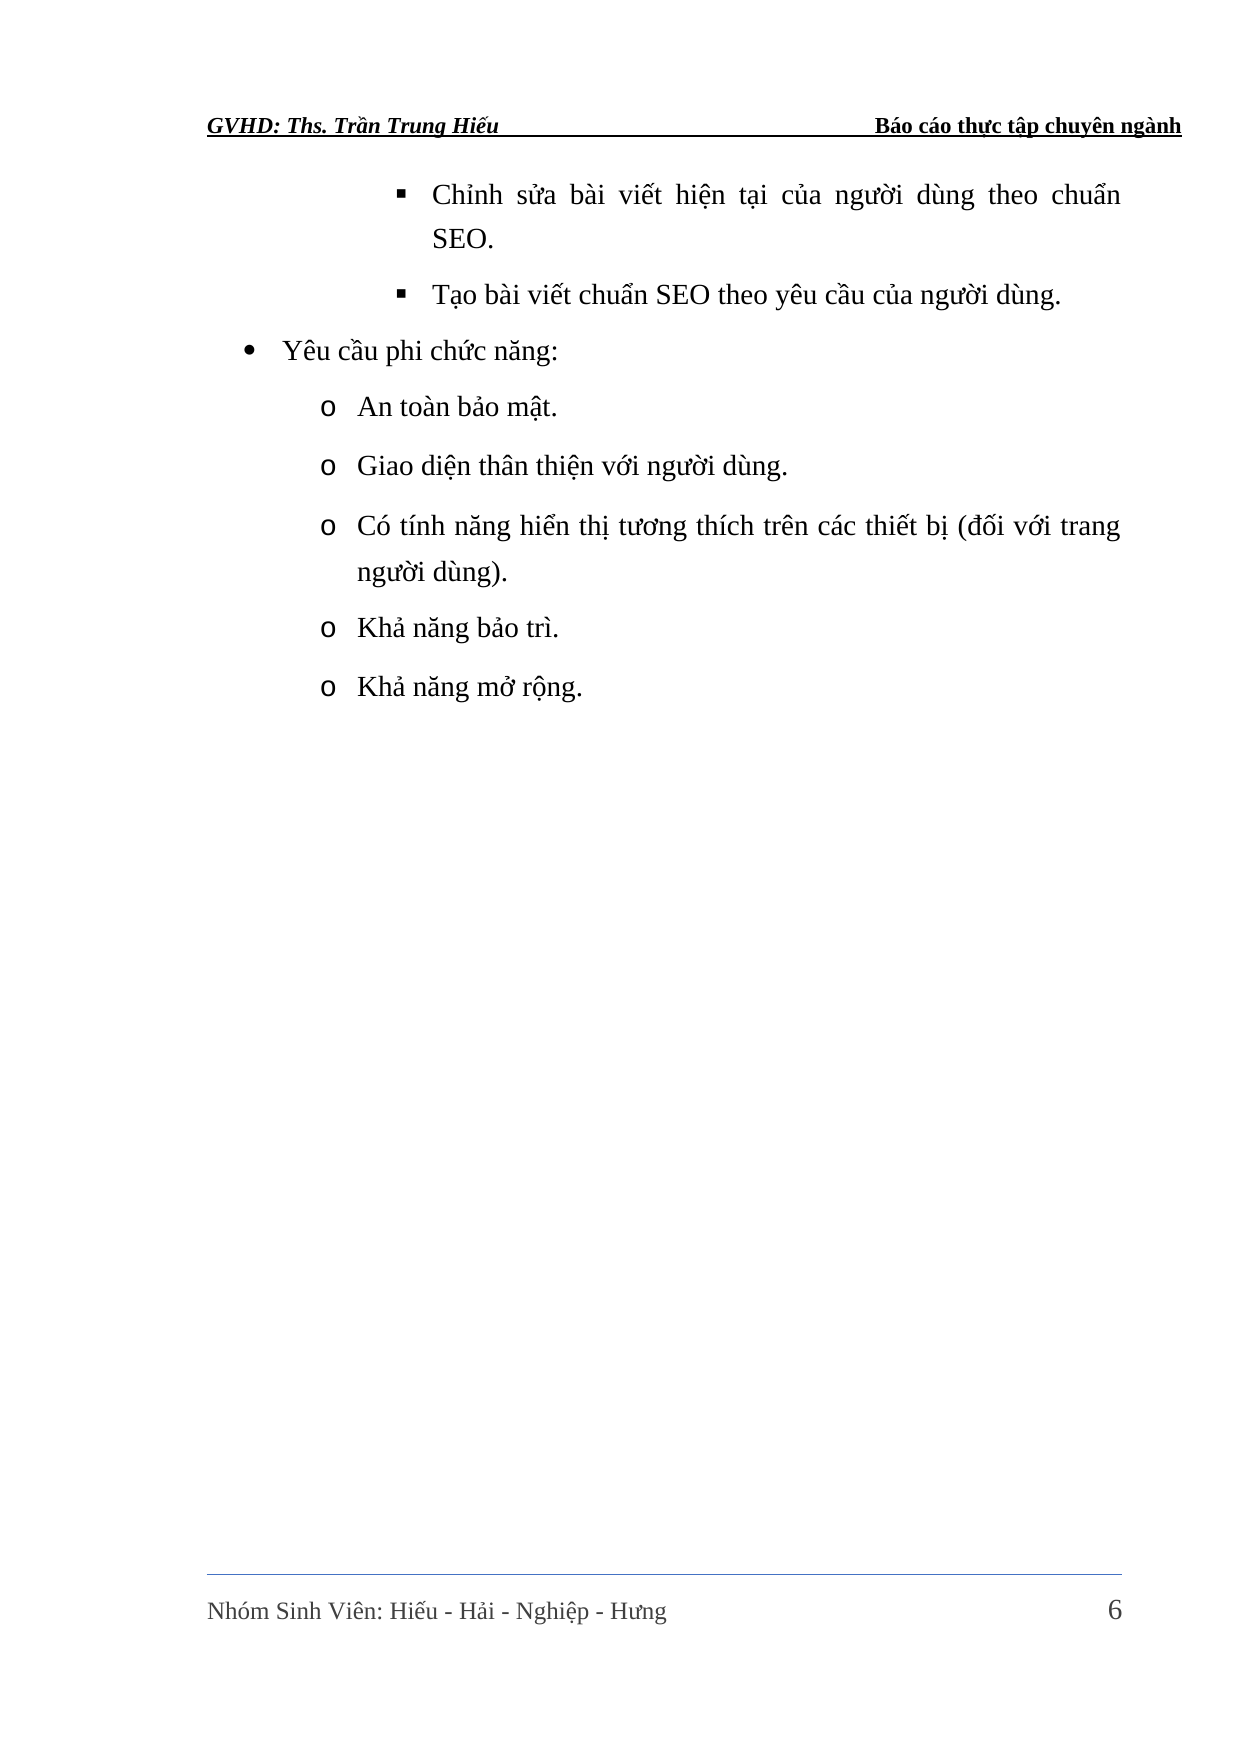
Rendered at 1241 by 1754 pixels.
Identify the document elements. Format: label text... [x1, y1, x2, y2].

list Có tính năng hiển thị tương thích trên các thiết bị (đối với trang người dùng). [319, 508, 1122, 587]
list Chỉnh sửa bài viết hiện tại của người dùng theo chuẩn SEO. [394, 177, 1122, 254]
list Tạo bài viết chuẩn SEO theo yêu cầu của người dùng. [394, 277, 1122, 311]
list Yêu cầu phi chức năng: [244, 333, 1122, 367]
list Khả năng mở rộng. [319, 669, 1122, 705]
list Khả năng bảo trì. [319, 610, 1122, 646]
list Giao diện thân thiện với người dùng. [319, 448, 1122, 484]
list An toàn bảo mật. [319, 389, 1122, 425]
